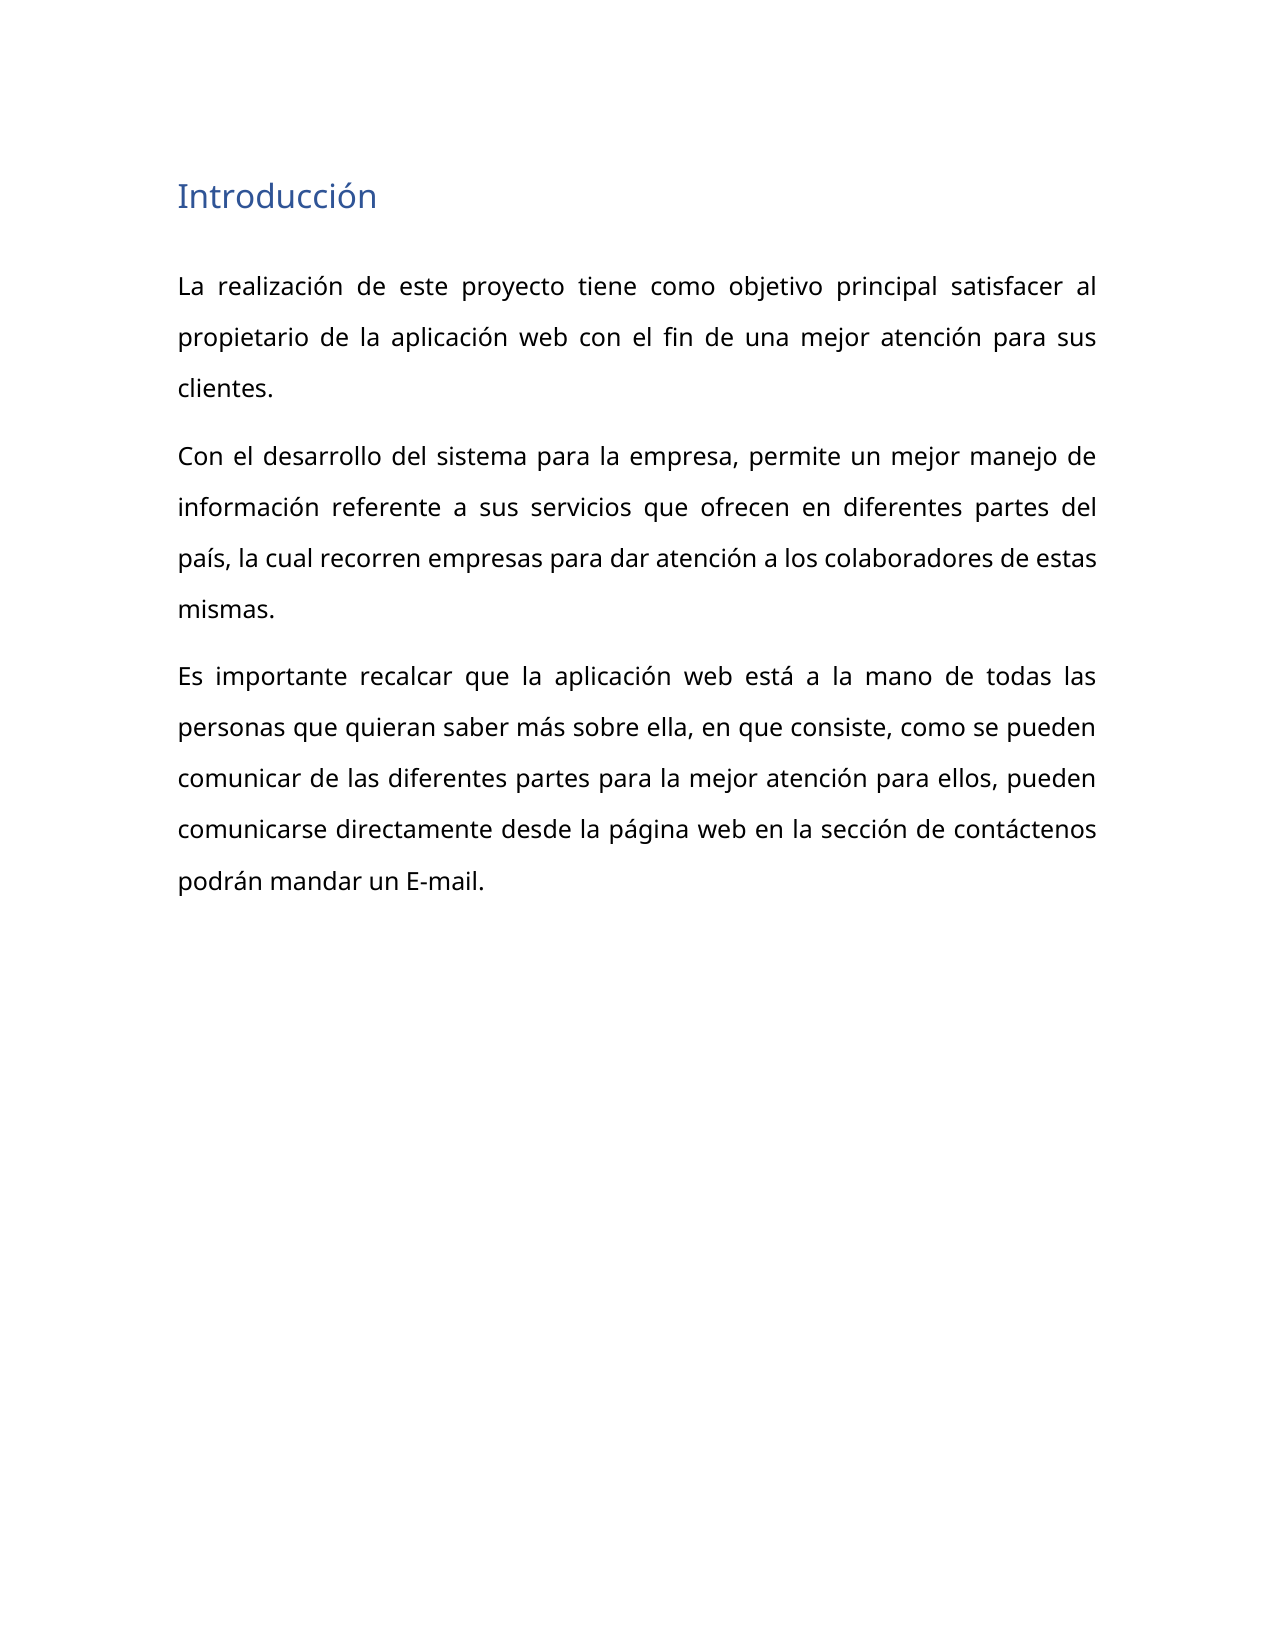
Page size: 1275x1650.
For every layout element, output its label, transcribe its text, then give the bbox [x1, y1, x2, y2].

text Es importante recalcar que la aplicación web está a la mano de todas las personas que quieran saber más sobre ella, en que consiste, como se pueden comunicar de las diferentes partes para la mejor atención para ellos, pueden comunicarse directamente desde la página web en la sección de contáctenos podrán mandar un E-mail. [177, 659, 1098, 897]
subtitle Introducción [177, 173, 1098, 218]
text La realización de este proyecto tiene como objetivo principal satisfacer al propietario de la aplicación web con el fin de una mejor atención para sus clientes. [177, 268, 1098, 404]
text Con el desarrollo del sistema para la empresa, permite un mejor manejo de información referente a sus servicios que ofrecen en diferentes partes del país, la cual recorren empresas para dar atención a los colaboradores de estas mismas. [177, 438, 1098, 625]
